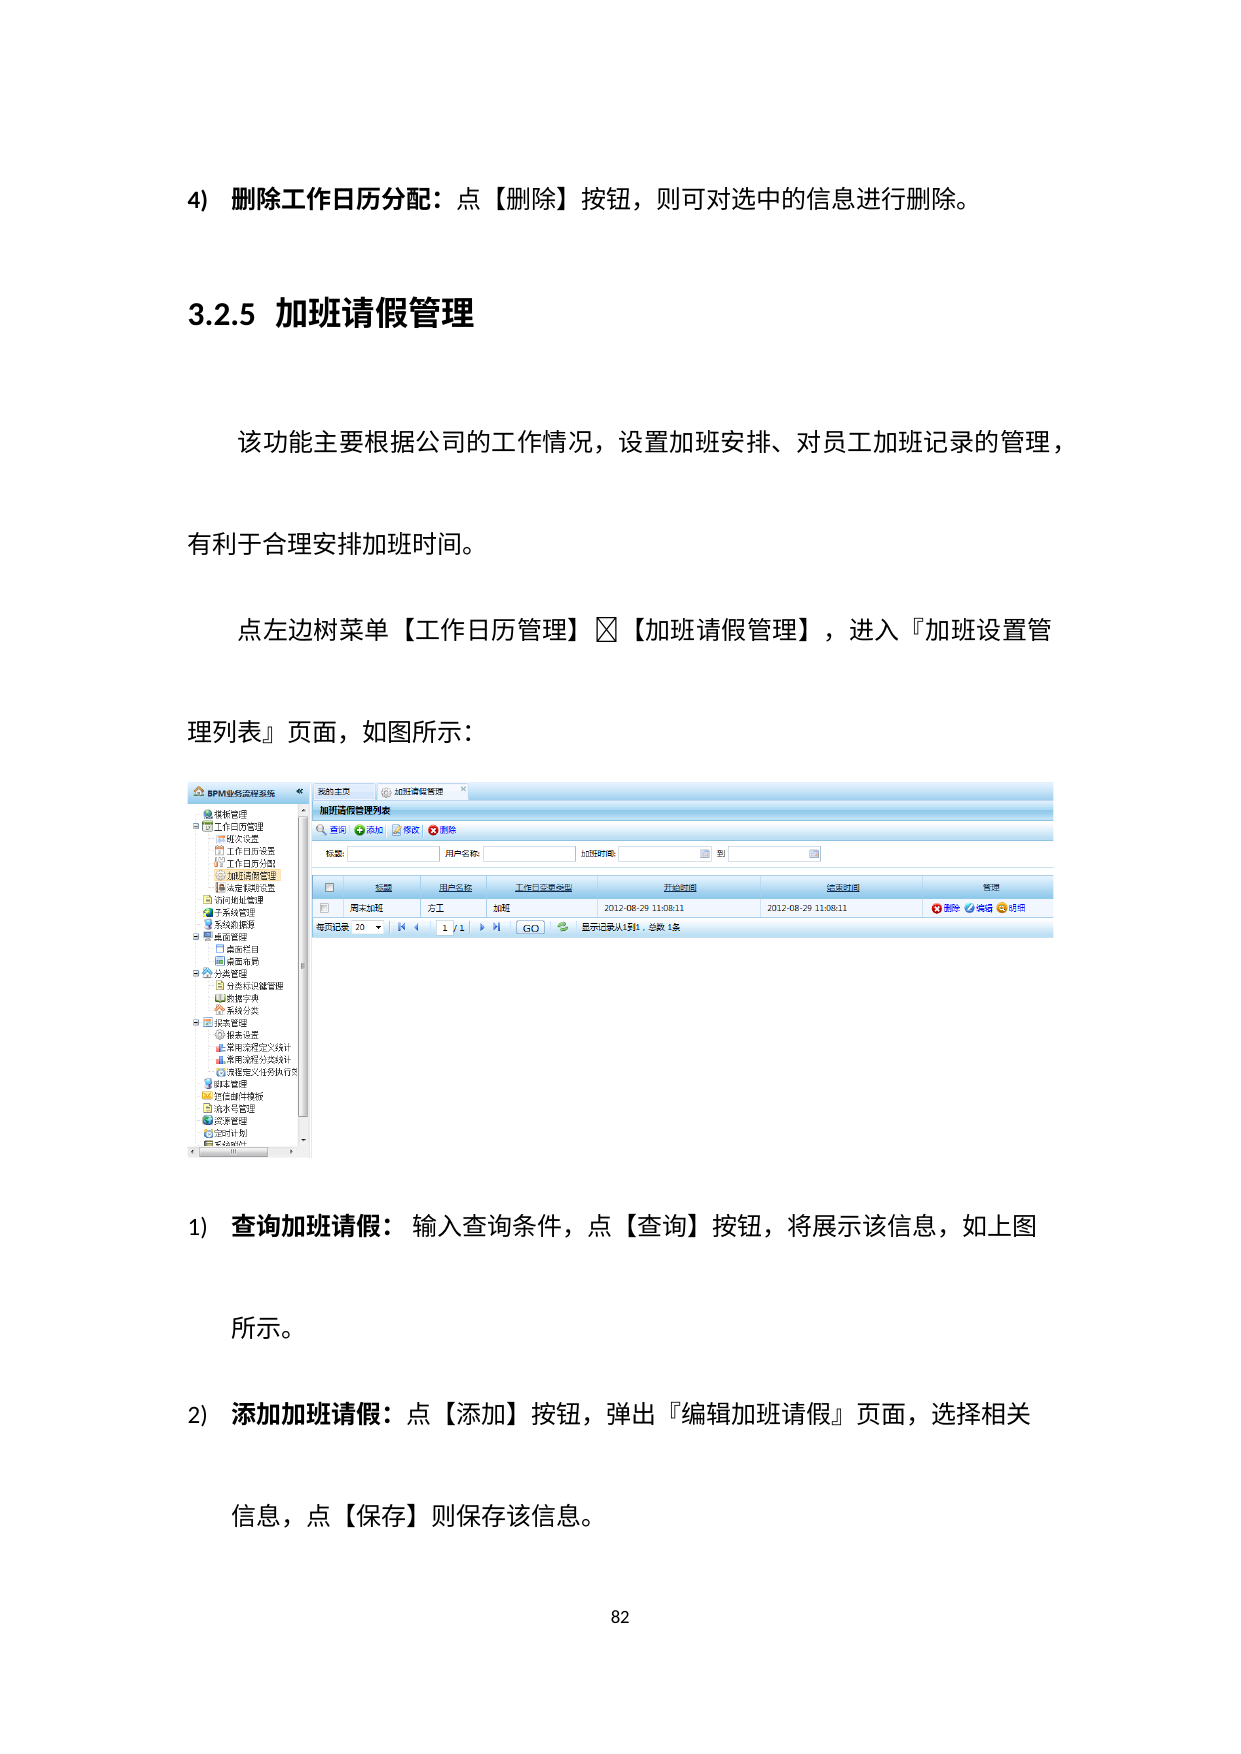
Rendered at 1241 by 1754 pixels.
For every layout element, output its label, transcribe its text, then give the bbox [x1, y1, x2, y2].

text 该功能主要根据公司的工作情况，设置加班安排、对员工加班记录的管理，有利于合理安排加班时间。 [187, 407, 1053, 577]
list 删除工作日历分配：点【删除】按钮，则可对选中的信息进行删除。 [187, 164, 1053, 232]
text 点左边树菜单【工作日历管理】【加班请假管理】，进入『加班设置管理列表』页面，如图所示： [187, 595, 1053, 765]
list 查询加班请假： 输入查询条件，点【查询】按钮，将展示该信息，如上图所示。 [187, 1190, 1053, 1360]
picture [187, 782, 1054, 1158]
list 添加加班请假：点【添加】按钮，弹出『编辑加班请假』页面，选择相关信息，点【保存】则保存该信息。 [187, 1378, 1053, 1548]
subtitle 加班请假管理 [187, 277, 1053, 345]
